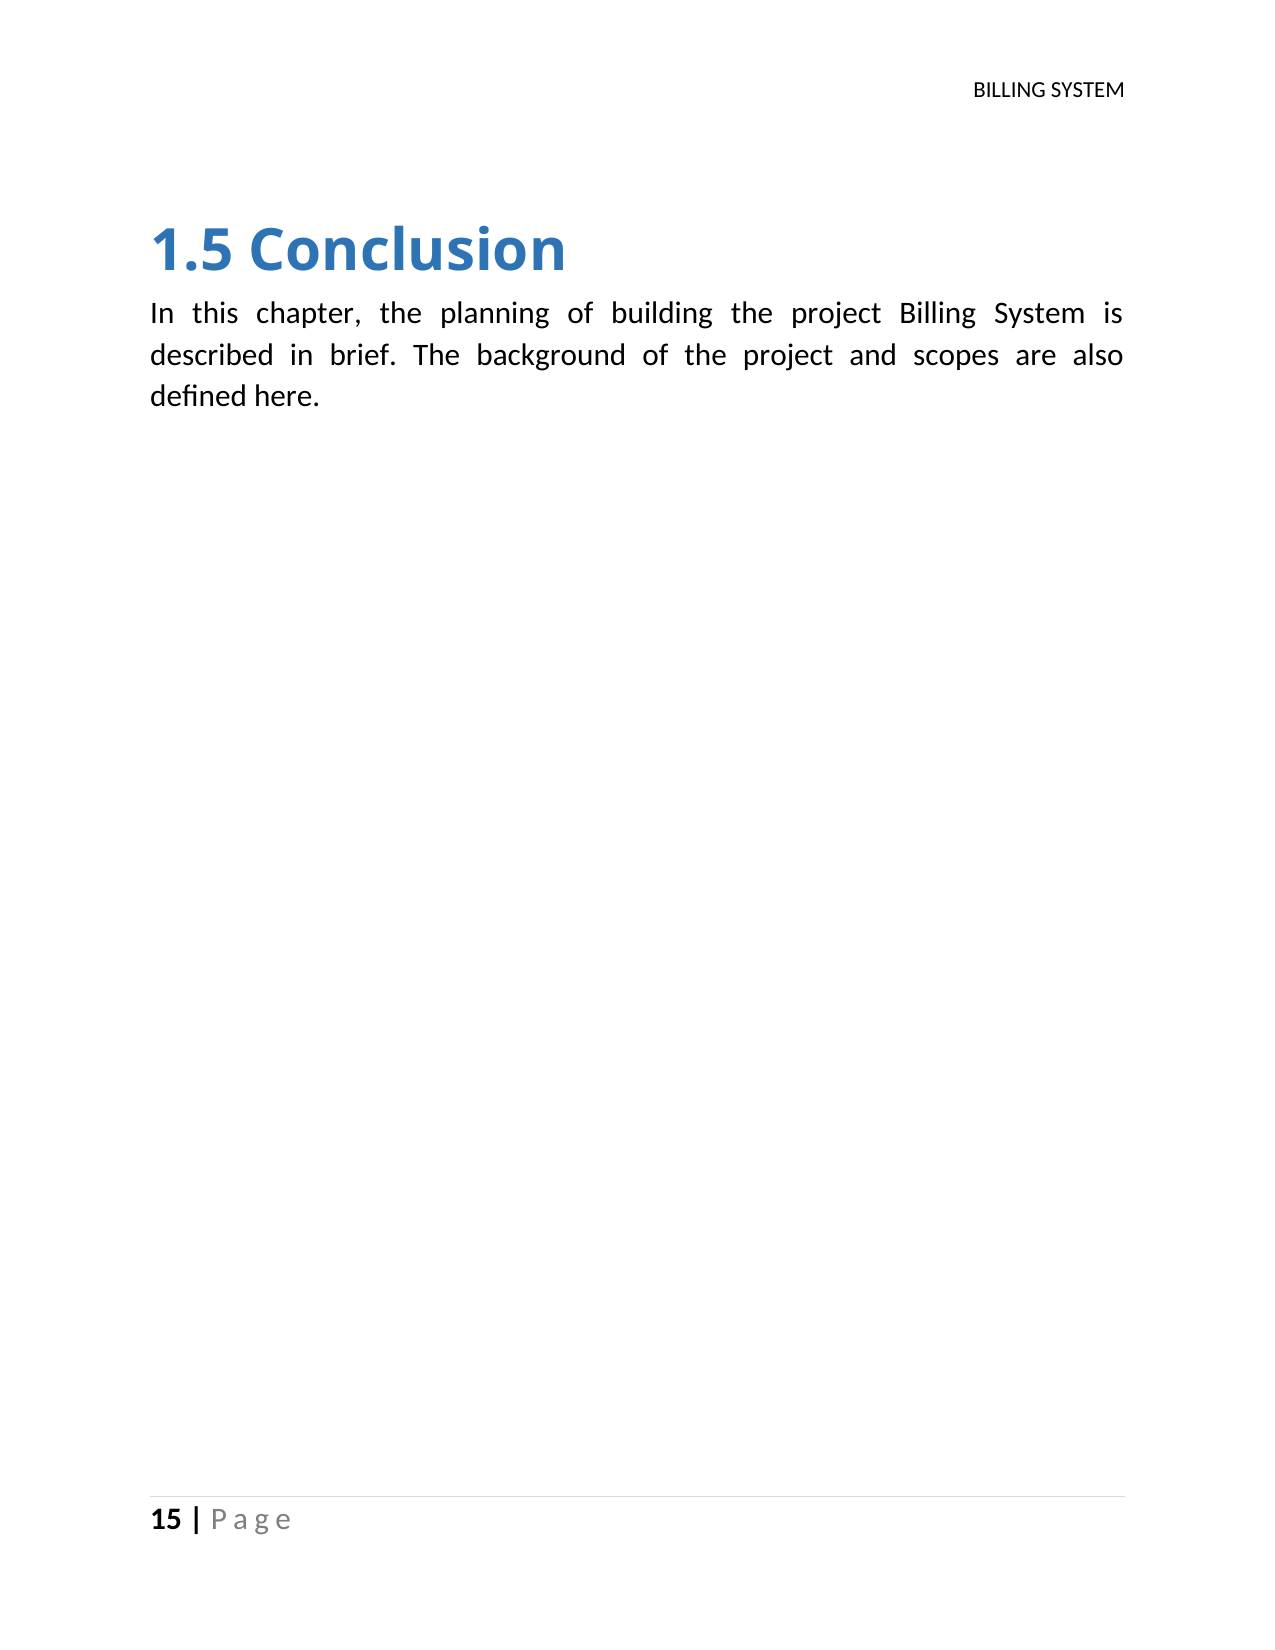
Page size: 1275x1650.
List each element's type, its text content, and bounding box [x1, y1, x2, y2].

text In this chapter, the planning of building the project Billing System is described in brief. The background of the project and scopes are also defined here. [150, 294, 1125, 414]
subtitle 1.5 Conclusion [150, 208, 1125, 287]
